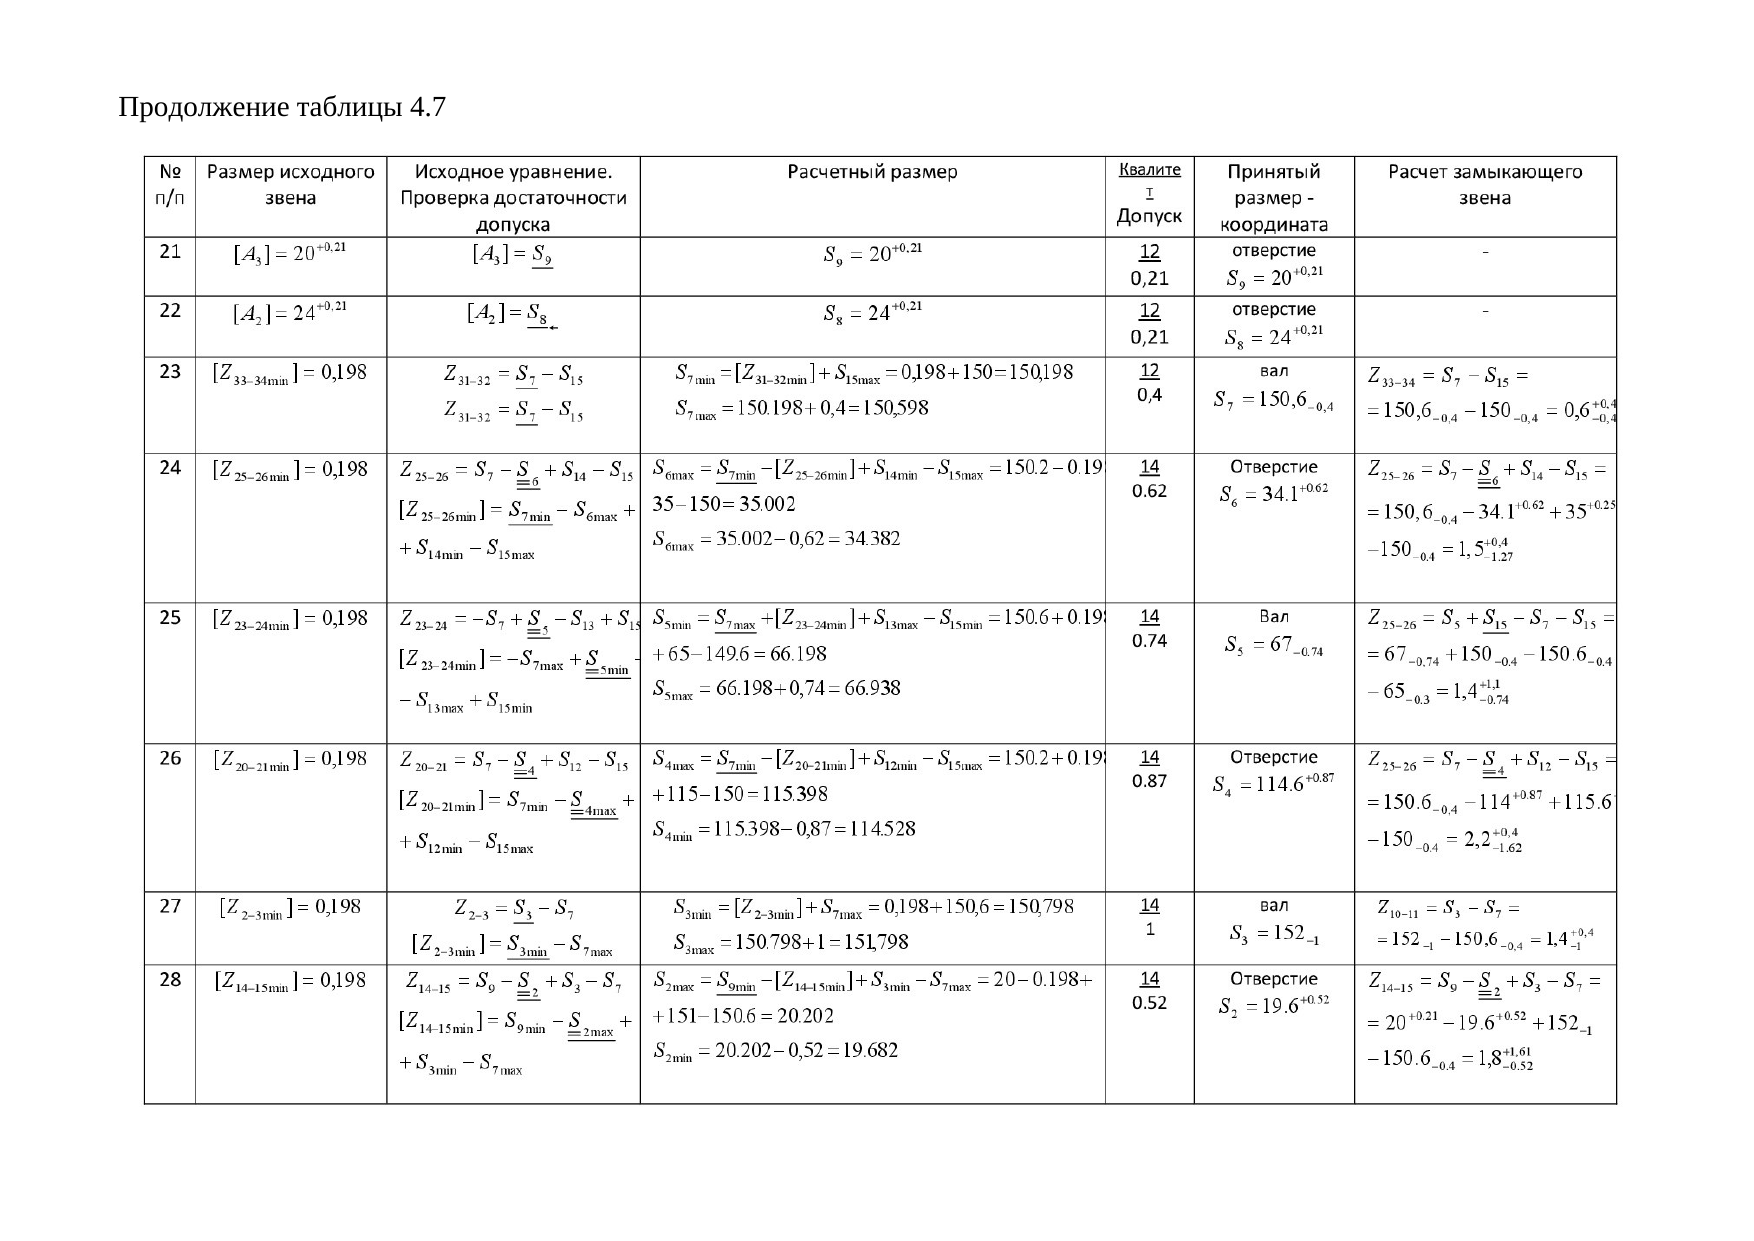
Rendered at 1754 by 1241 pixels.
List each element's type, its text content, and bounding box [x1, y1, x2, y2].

text Прoдoлжение тaблицы 4.7 [118, 89, 1636, 122]
picture [118, 148, 1638, 1108]
